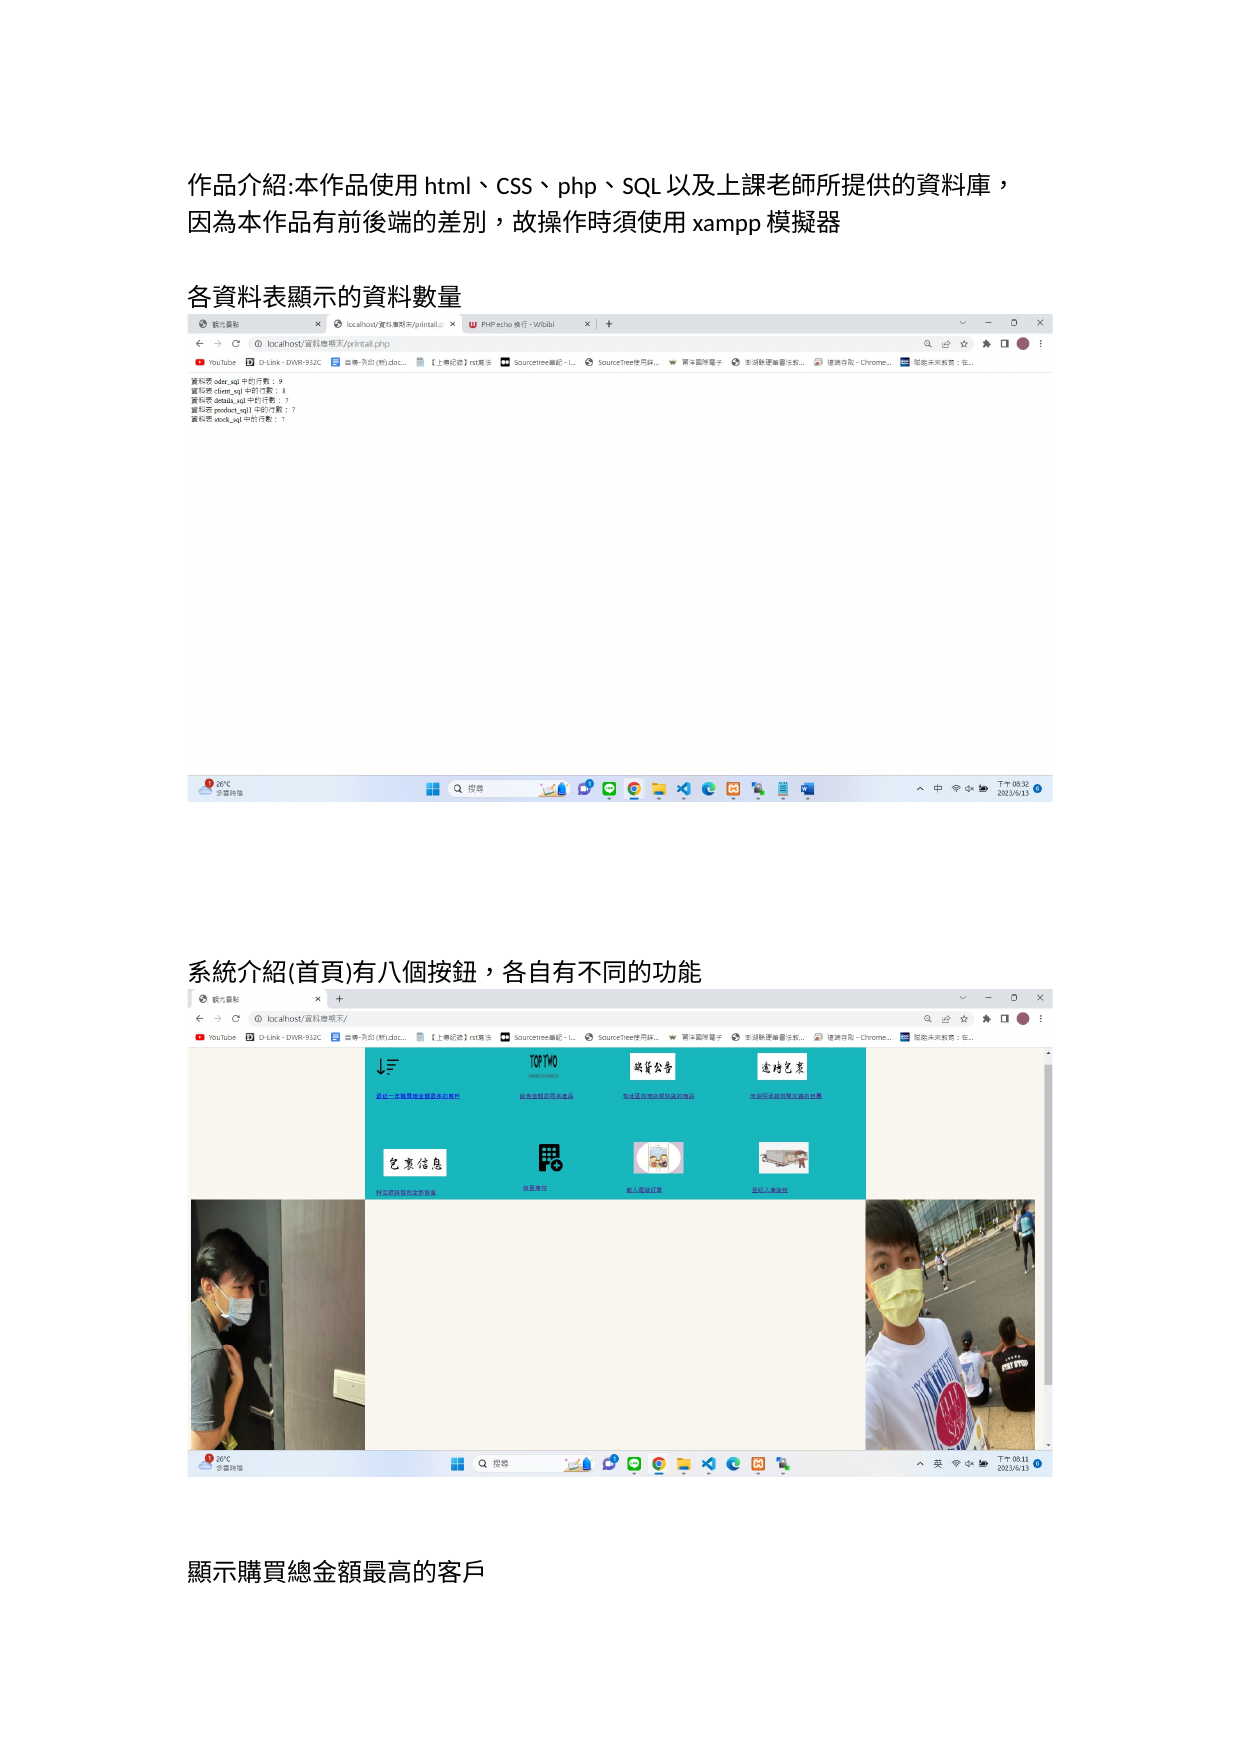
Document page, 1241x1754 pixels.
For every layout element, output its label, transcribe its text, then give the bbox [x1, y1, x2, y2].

text 各資料表顯示的資料數量 [187, 277, 1053, 314]
picture [187, 314, 1053, 802]
text 因為本作品有前後端的差別，故操作時須使用xampp模擬器 [187, 202, 1053, 239]
text 顯示購買總金額最高的客戶 [187, 1552, 1053, 1589]
picture [187, 989, 1053, 1477]
text 系統介紹(首頁)有八個按鈕，各自有不同的功能 [187, 952, 1053, 989]
text 作品介紹:本作品使用html、CSS、php、SQL以及上課老師所提供的資料庫， [187, 164, 1053, 202]
